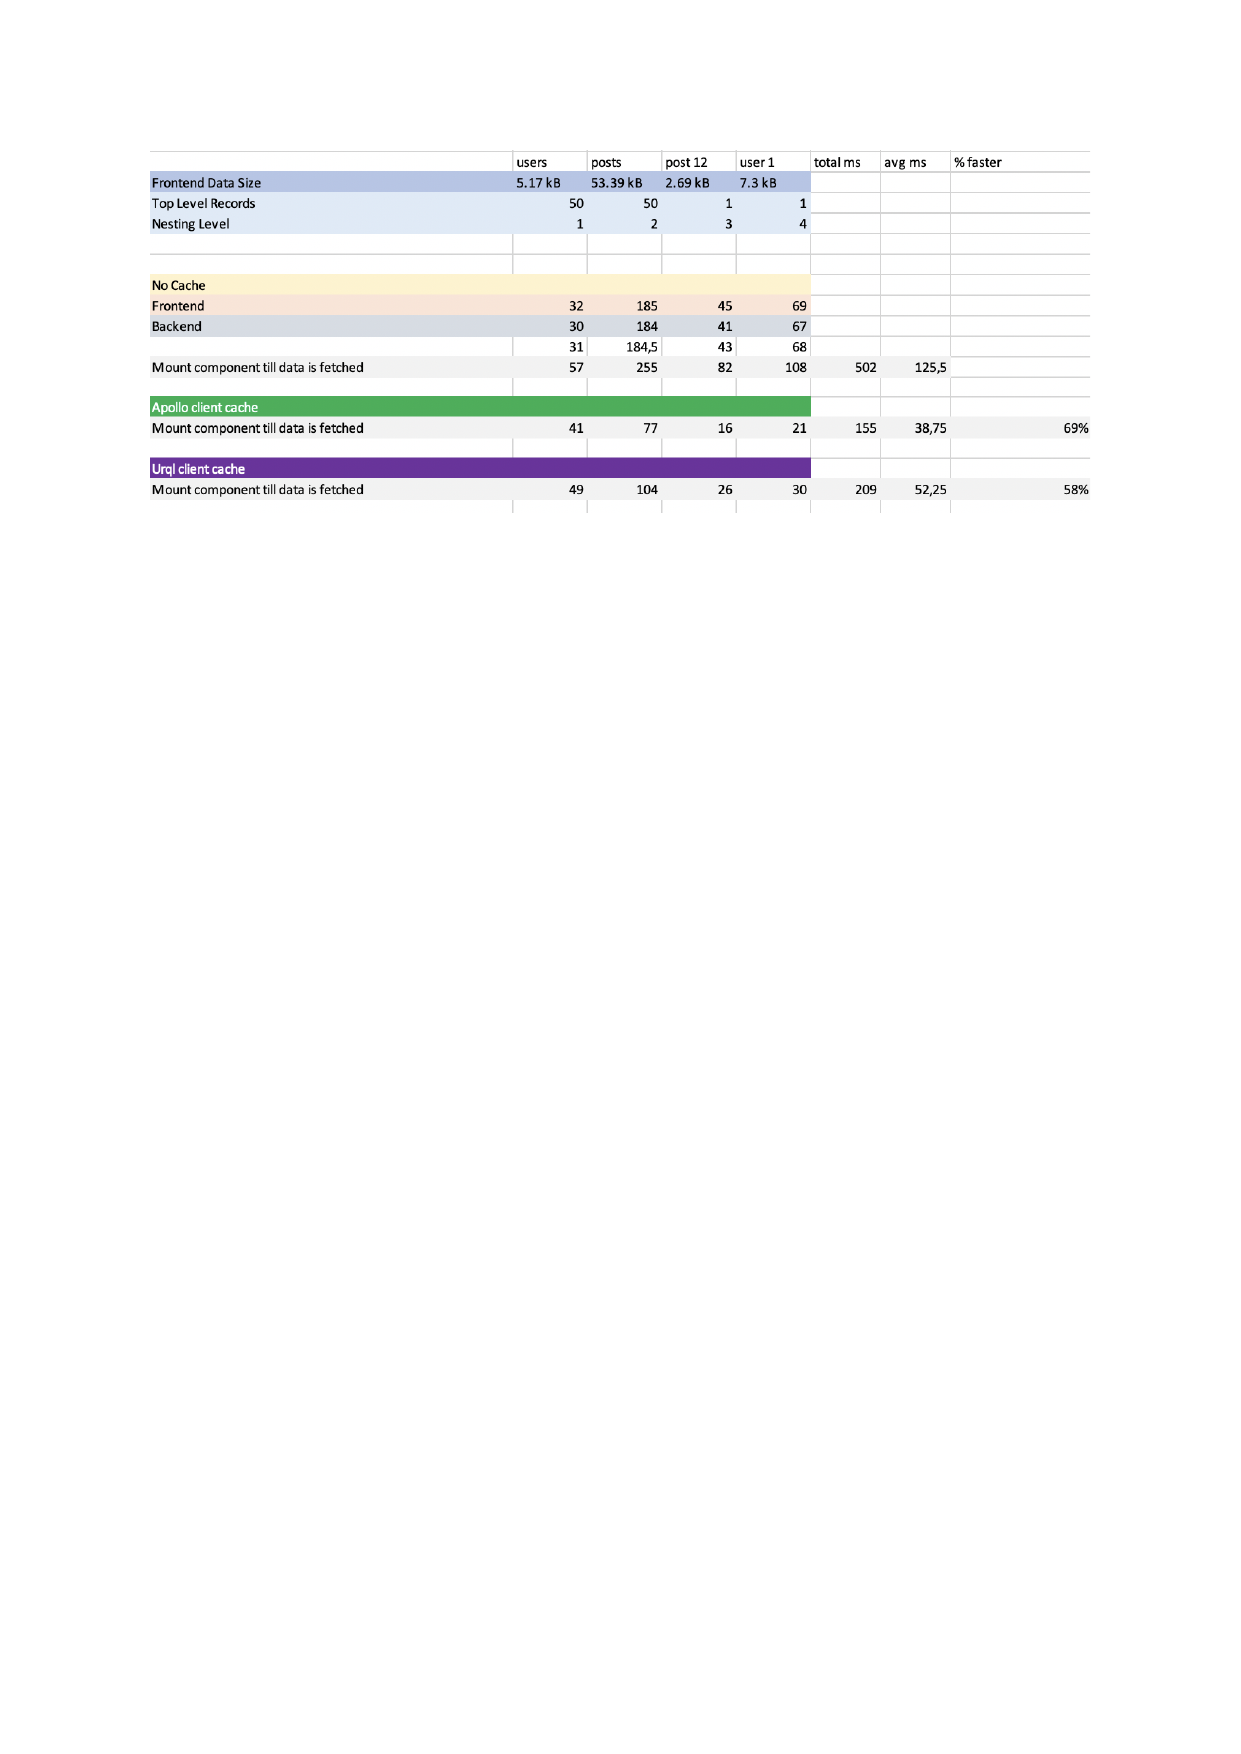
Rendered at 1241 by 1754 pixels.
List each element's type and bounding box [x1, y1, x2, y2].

picture [150, 150, 1091, 513]
